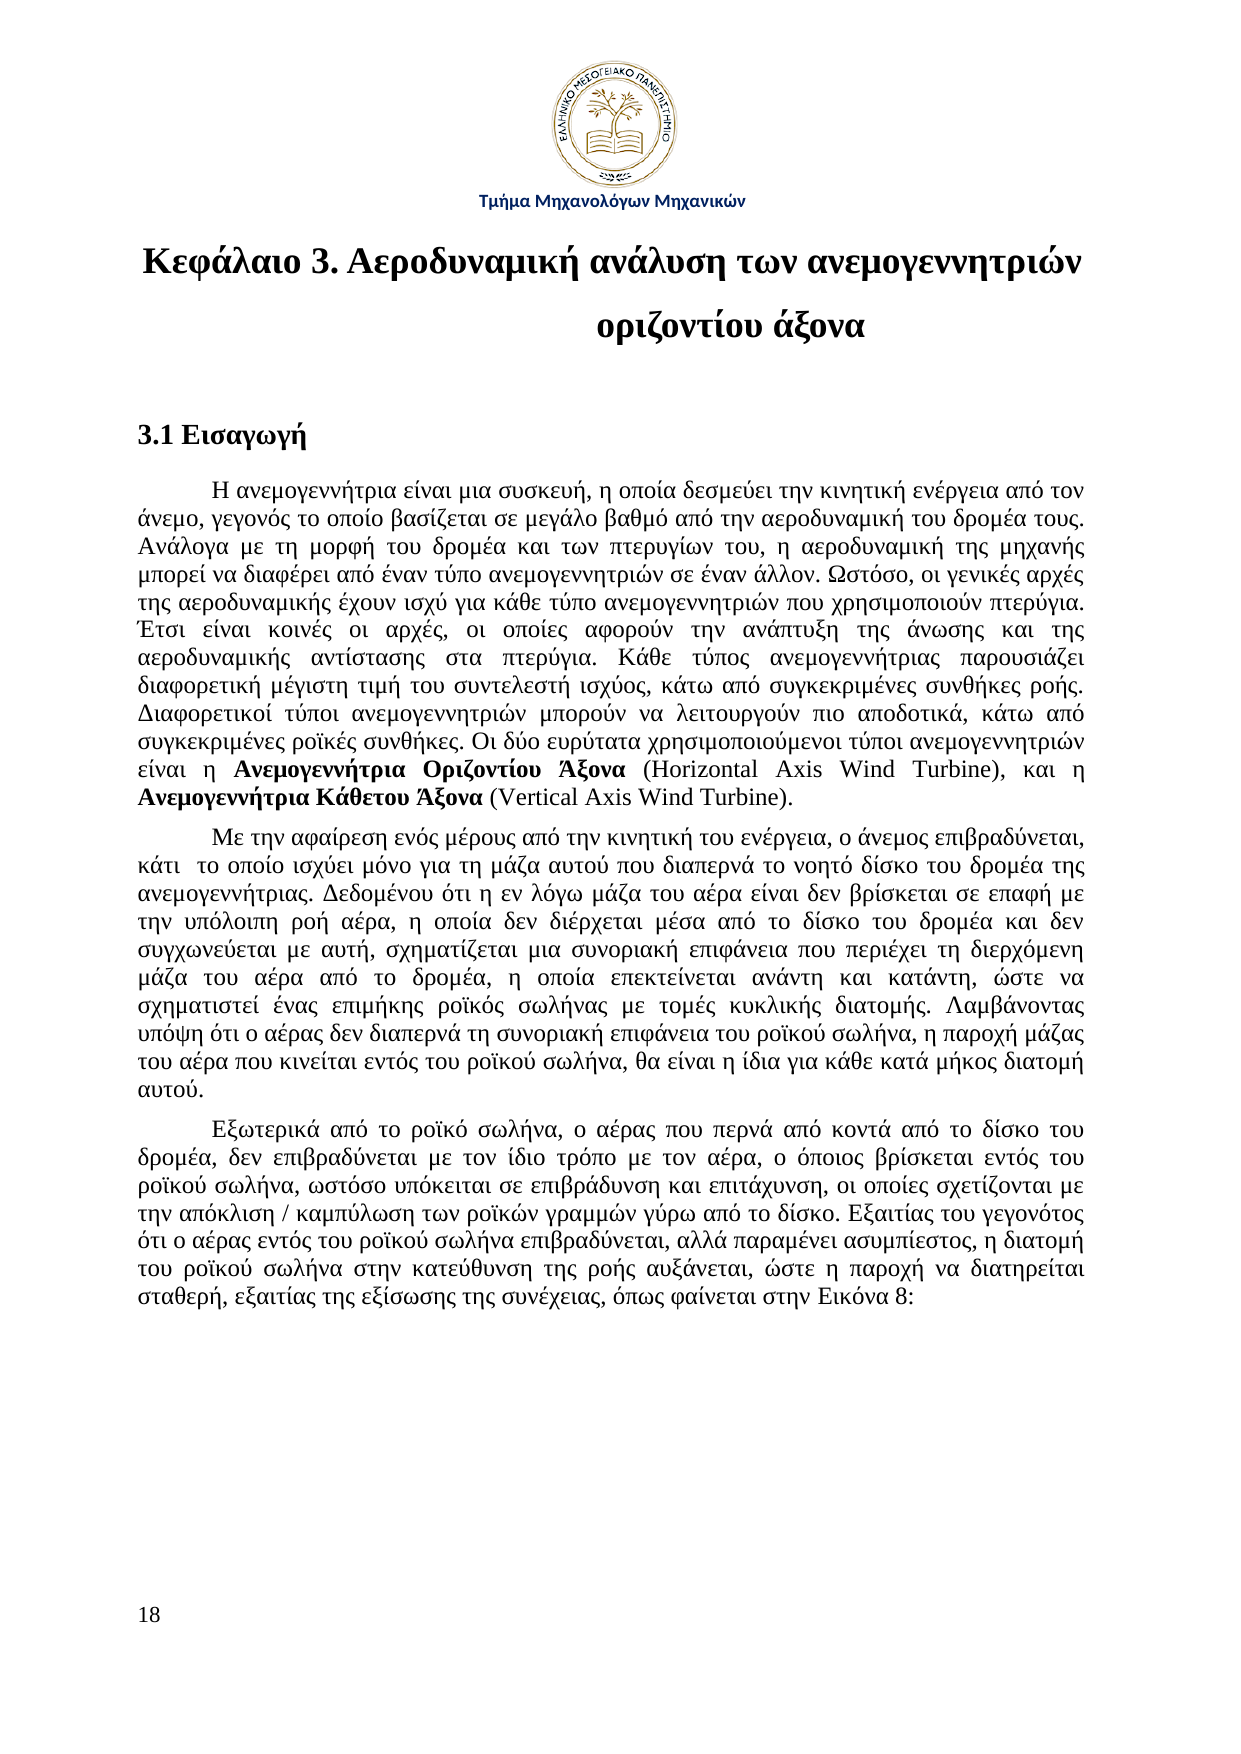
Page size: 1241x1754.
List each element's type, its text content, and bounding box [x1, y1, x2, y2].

picture [547, 58, 678, 189]
text Με την αφαίρεση ενός μέρους από την κινητική του ενέργεια, ο άνεμος επιβραδύνεται, κάτι το οποίο ισχύει μόνο για τη μάζα αυτού που διαπερνά το νοητό δίσκο του δρομέα της ανεμογεννήτριας. Δεδομένου ότι η εν λόγω μάζα του αέρα είναι δεν βρίσκεται σε επαφή με την υπόλοιπη ροή αέρα, η οποία δεν διέρχεται μέσα από το δίσκο του δρομέα και δεν συγχωνεύεται με αυτή, σχηματίζεται μια συνοριακή επιφάνεια που περιέχει τη διερχόμενη μάζα του αέρα από το δρομέα, η οποία επεκτείνεται ανάντη και κατάντη, ώστε να σχηματιστεί ένας επιμήκης ροϊκός σωλήνας με τομές κυκλικής διατομής. Λαμβάνοντας υπόψη ότι ο αέρας δεν διαπερνά τη συνοριακή επιφάνεια του ροϊκού σωλήνα, η παροχή μάζας του αέρα που κινείται εντός του ροϊκού σωλήνα, θα είναι η ίδια για κάθε κατά μήκος διατομή αυτού. [137, 823, 1086, 1102]
subtitle 3.1 Εισαγωγή [137, 417, 1087, 451]
text Η ανεμογεννήτρια είναι μια συσκευή, η οποία δεσμεύει την κινητική ενέργεια από τον άνεμο, γεγονός το οποίο βασίζεται σε μεγάλο βαθμό από την αεροδυναμική του δρομέα τους. Ανάλογα με τη μορφή του δρομέα και των πτερυγίων του, η αεροδυναμική της μηχανής μπορεί να διαφέρει από έναν τύπο ανεμογεννητριών σε έναν άλλον. Ωστόσο, οι γενικές αρχές της αεροδυναμικής έχουν ισχύ για κάθε τύπο ανεμογεννητριών που χρησιμοποιούν πτερύγια. Έτσι είναι κοινές οι αρχές, οι οποίες αφορούν την ανάπτυξη της άνωσης και της αεροδυναμικής αντίστασης στα πτερύγια. Κάθε τύπος ανεμογεννήτριας παρουσιάζει διαφορετική μέγιστη τιμή του συντελεστή ισχύος, κάτω από συγκεκριμένες συνθήκες ροής. Διαφορετικοί τύποι ανεμογεννητριών μπορούν να λειτουργούν πιο αποδοτικά, κάτω από συγκεκριμένες ροϊκές συνθήκες. Οι δύο ευρύτατα χρησιμοποιούμενοι τύποι ανεμογεννητριών είναι η Ανεμογεννήτρια Οριζοντίου Άξονα (Horizontal Axis Wind Turbine), και η Ανεμογεννήτρια Κάθετου Άξονα (Vertical Axis Wind Turbine). [137, 476, 1086, 811]
text Εξωτερικά από το ροϊκό σωλήνα, ο αέρας που περνά από κοντά από το δίσκο του δρομέα, δεν επιβραδύνεται με τον ίδιο τρόπο με τον αέρα, ο όποιος βρίσκεται εντός του ροϊκού σωλήνα, ωστόσο υπόκειται σε επιβράδυνση και επιτάχυνση, οι οποίες σχετίζονται με την απόκλιση / καμπύλωση των ροϊκών γραμμών γύρω από το δίσκο. Εξαιτίας του γεγονότος ότι ο αέρας εντός του ροϊκού σωλήνα επιβραδύνεται, αλλά παραμένει ασυμπίεστος, η διατομή του ροϊκού σωλήνα στην κατεύθυνση της ροής αυξάνεται, ώστε η παροχή να διατηρείται σταθερή, εξαιτίας της εξίσωσης της συνέχειας, όπως φαίνεται στην Εικόνα 8: [137, 1115, 1086, 1310]
subtitle Κεφάλαιο 3. Αεροδυναμική ανάλυση των ανεμογεννητριών οριζοντίου άξονα [137, 238, 1087, 346]
